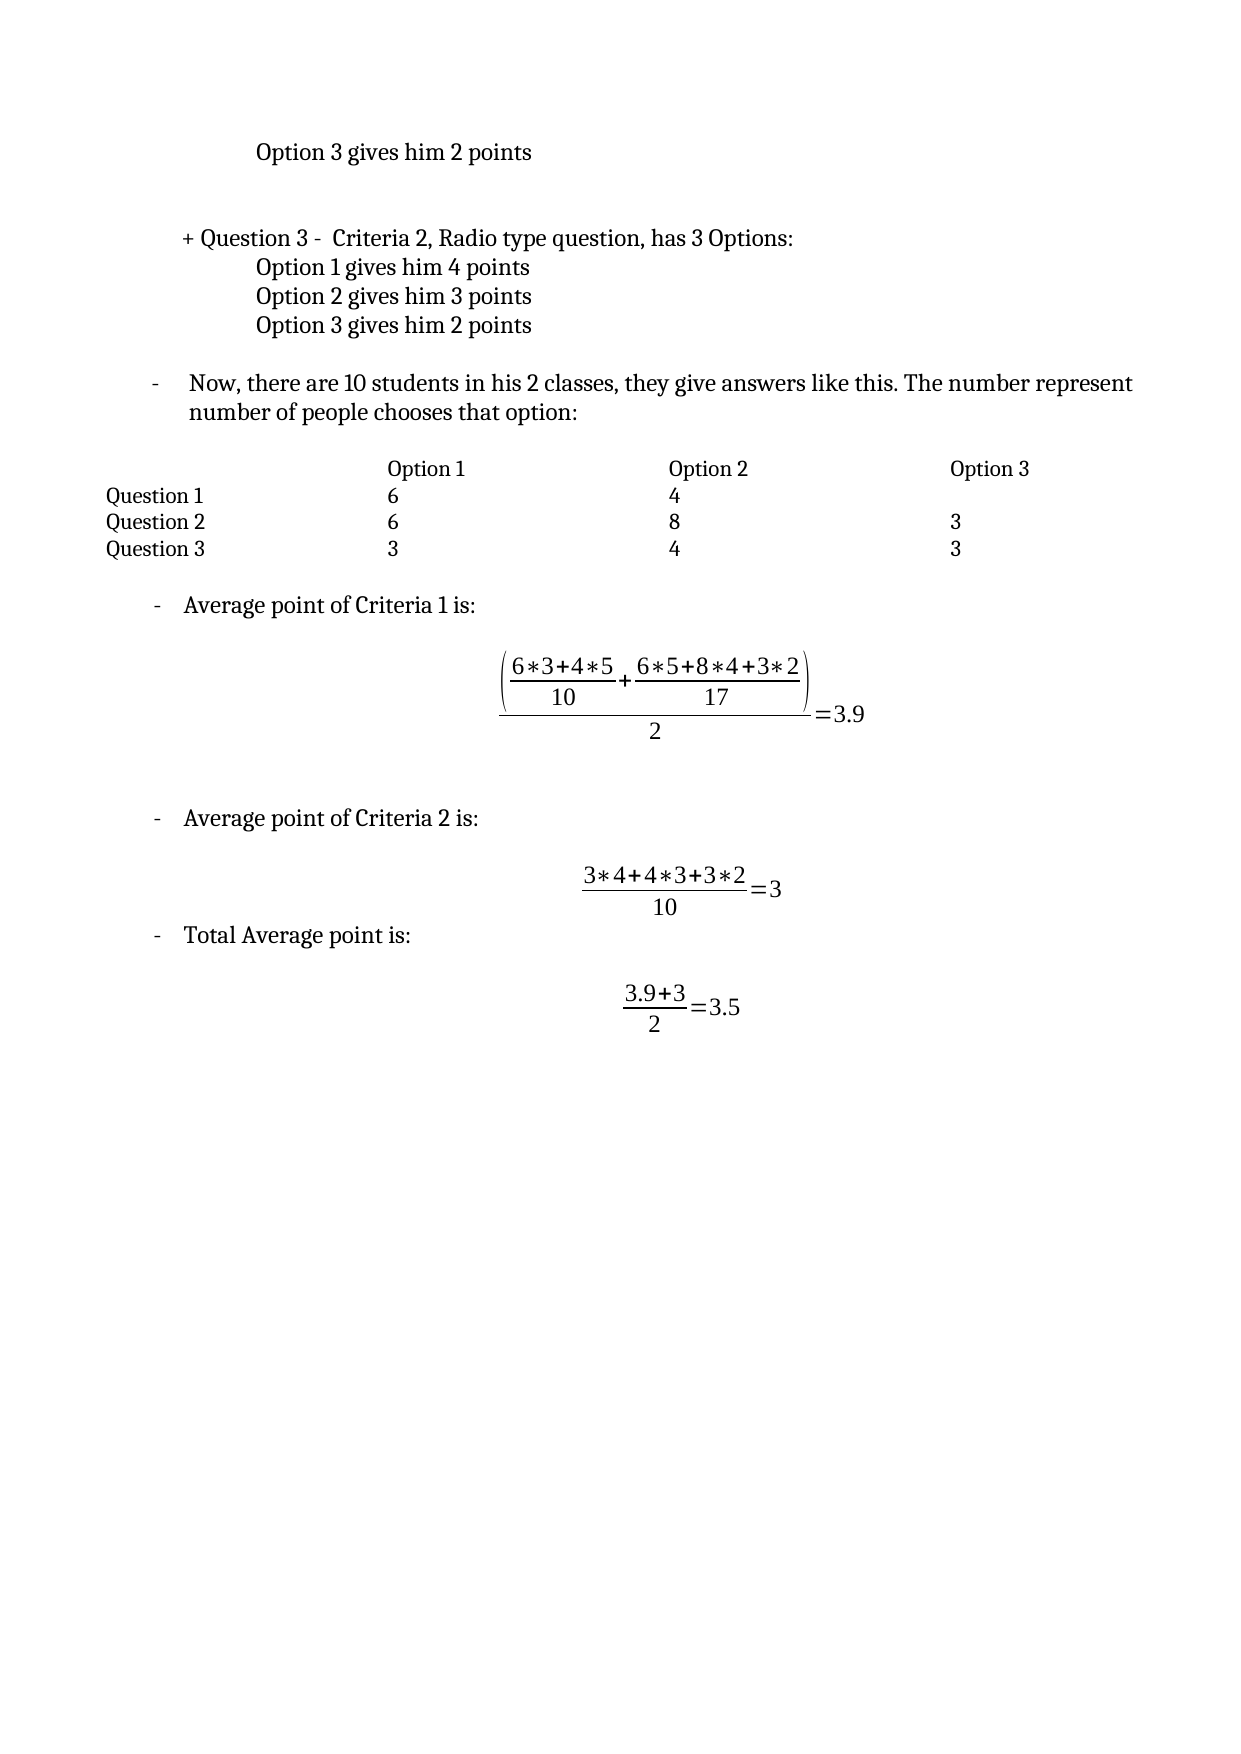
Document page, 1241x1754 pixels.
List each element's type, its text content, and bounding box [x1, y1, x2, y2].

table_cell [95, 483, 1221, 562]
text - Total Average point is: [106, 921, 1209, 950]
text Option 2 gives him 3 points [106, 282, 1209, 311]
text Option 3 gives him 2 points [106, 311, 1209, 340]
text Option 1 gives him 4 points [181, 253, 1209, 282]
text - Average point of Criteria 2 is: [106, 804, 1209, 833]
text + Question 3 - Criteria 2, Radio type question, has 3 Options: [106, 224, 1209, 253]
text Option 3 gives him 2 points [106, 137, 1209, 166]
text - Average point of Criteria 1 is: [106, 591, 1209, 620]
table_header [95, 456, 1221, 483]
list Now, there are 10 students in his 2 classes, they give answers like this. The number represent number of people chooses that option: [151, 369, 1209, 427]
